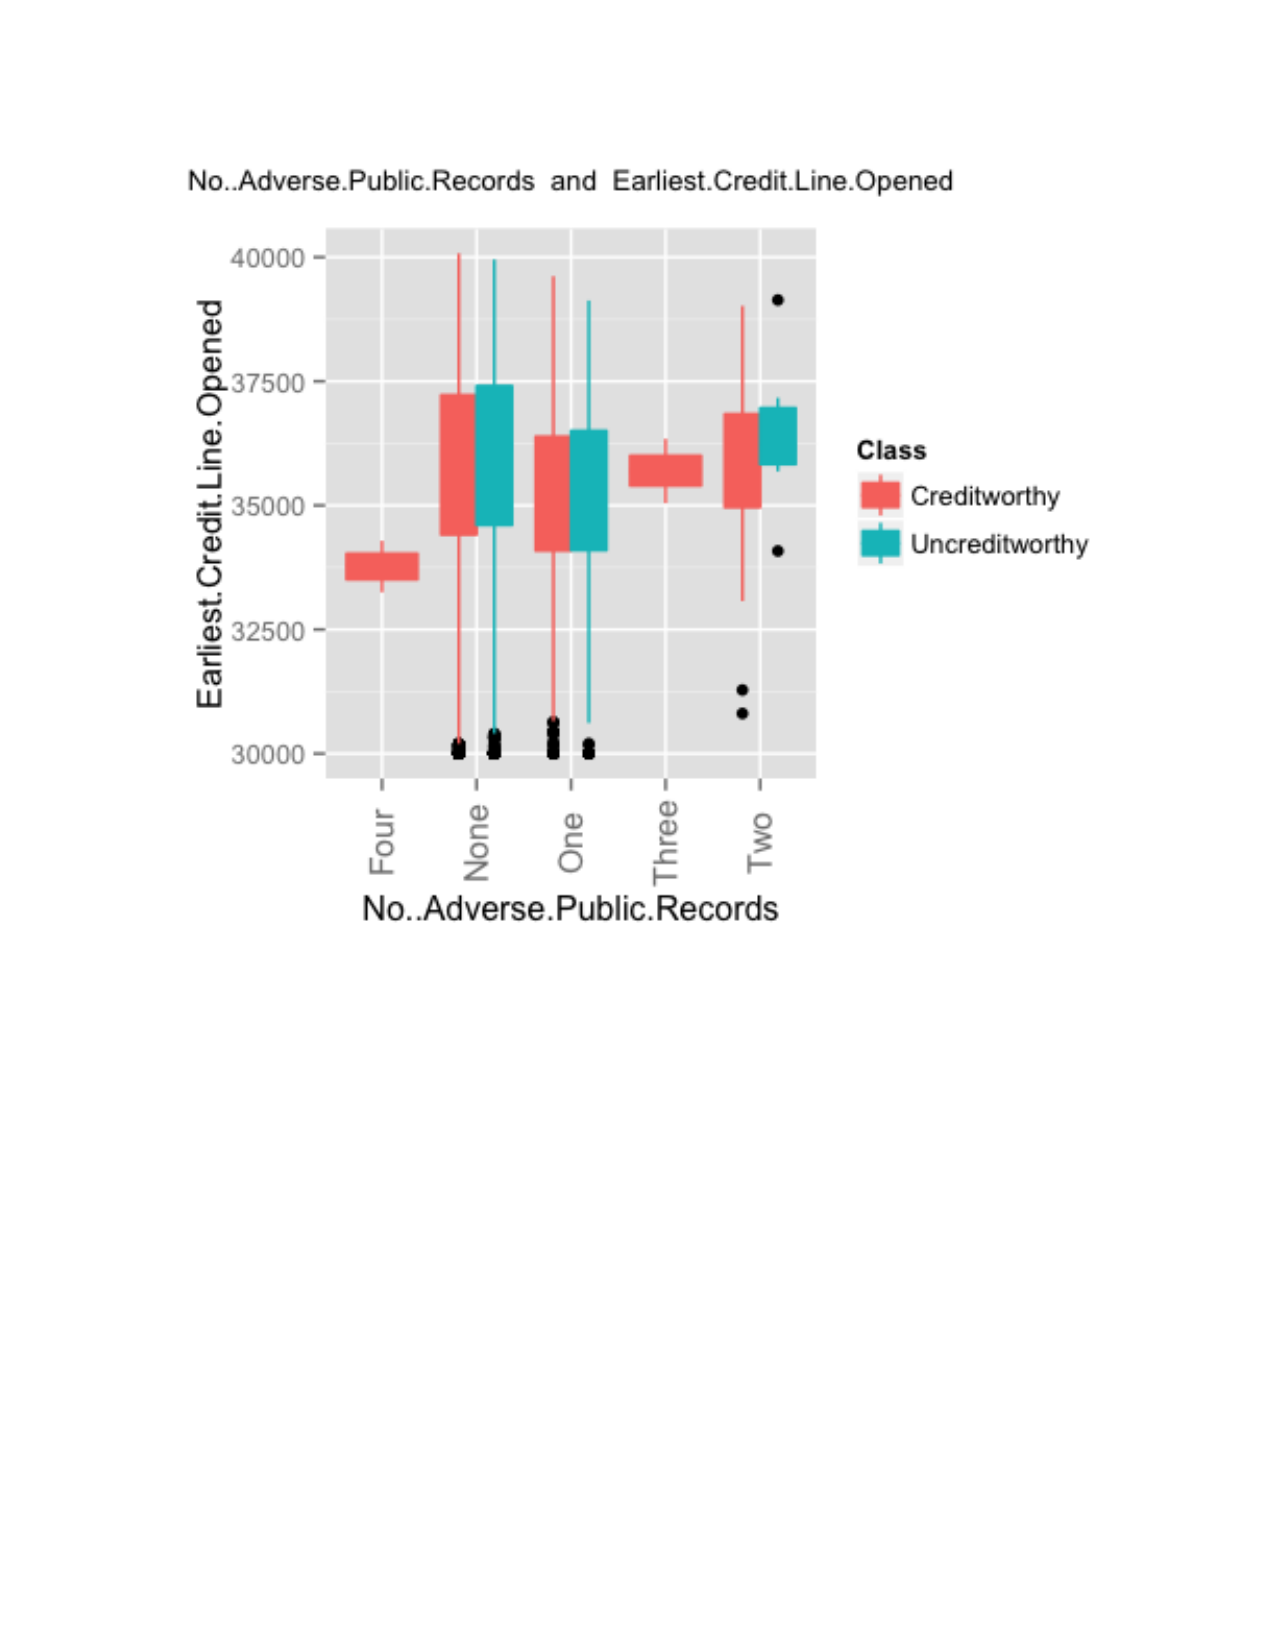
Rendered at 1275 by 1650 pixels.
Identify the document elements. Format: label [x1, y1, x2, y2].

picture [168, 150, 1169, 950]
